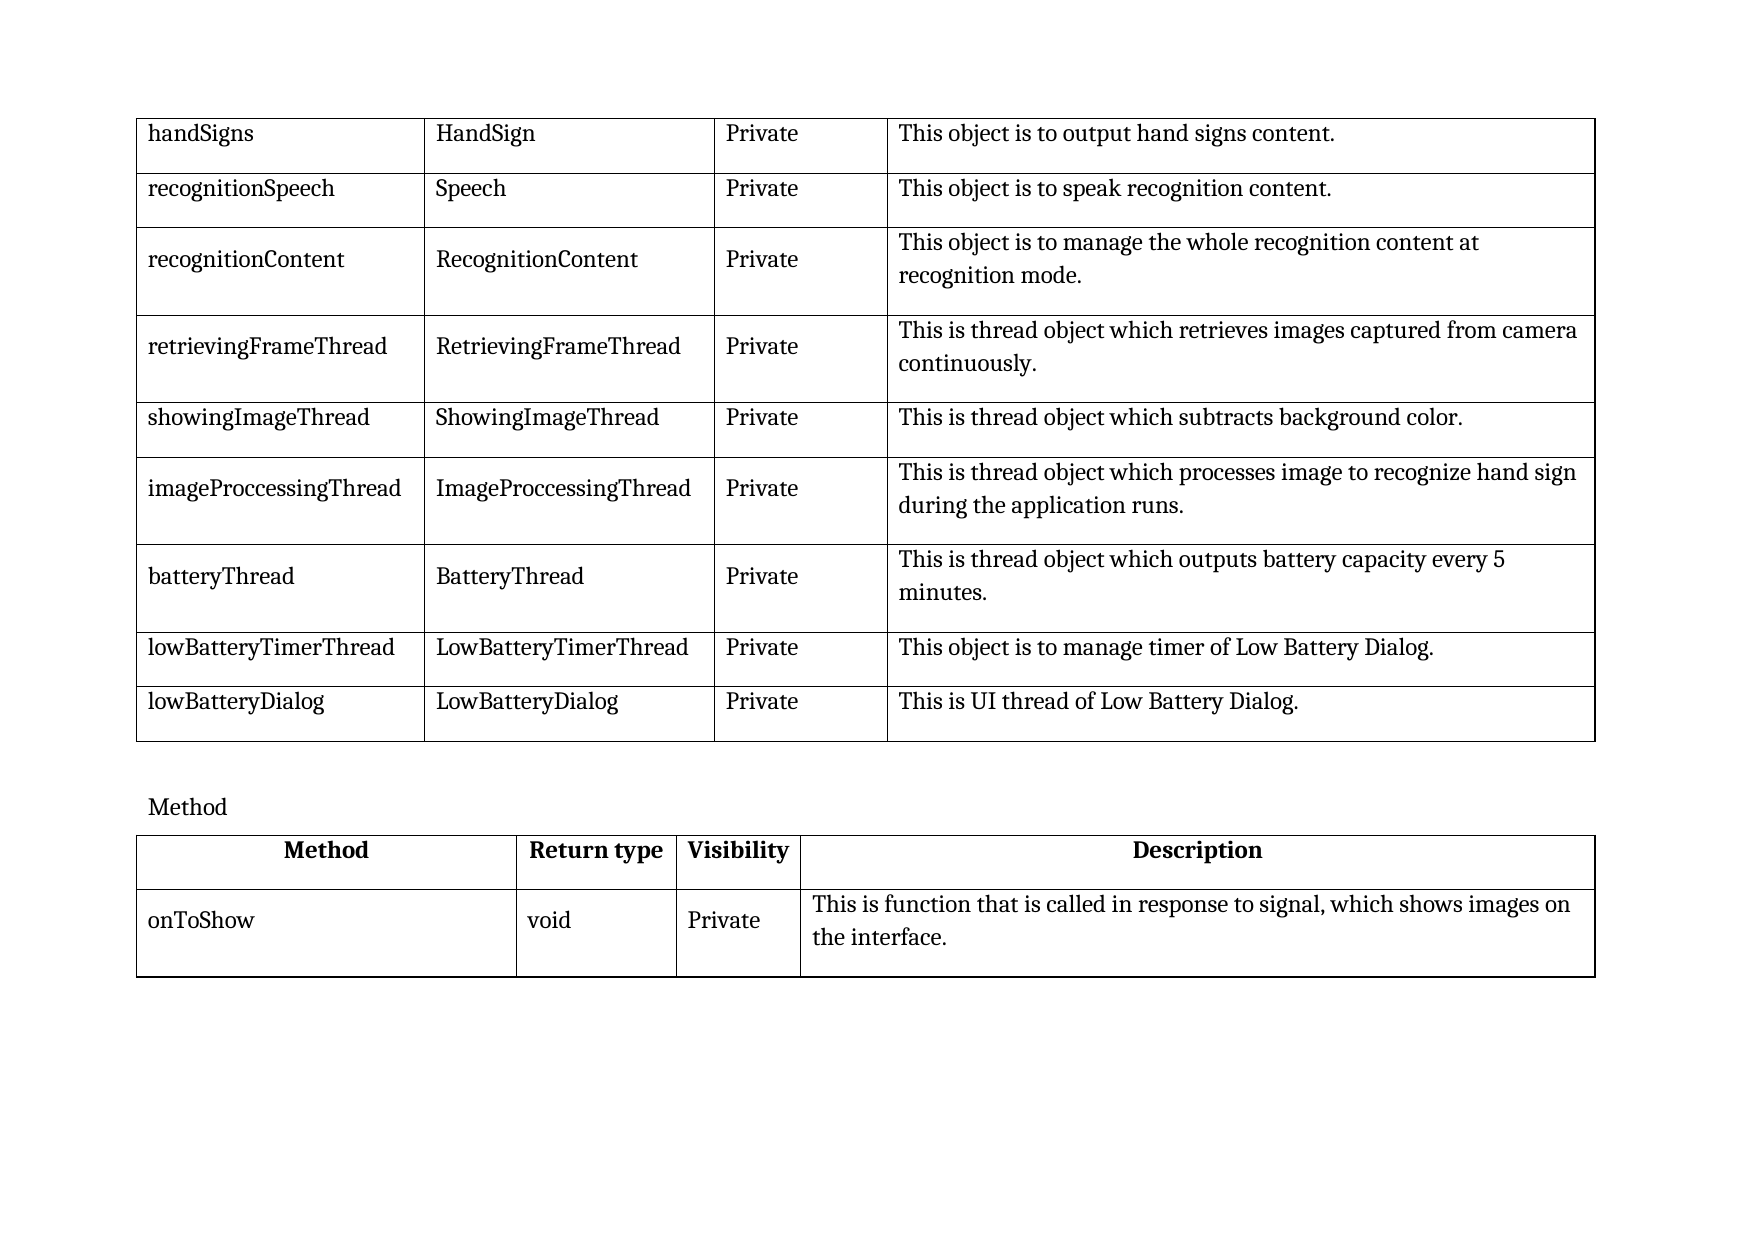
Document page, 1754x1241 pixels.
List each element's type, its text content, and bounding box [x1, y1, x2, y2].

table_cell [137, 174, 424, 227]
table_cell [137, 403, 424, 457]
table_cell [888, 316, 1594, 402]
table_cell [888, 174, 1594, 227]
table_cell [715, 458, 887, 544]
subtitle Method [148, 793, 1606, 822]
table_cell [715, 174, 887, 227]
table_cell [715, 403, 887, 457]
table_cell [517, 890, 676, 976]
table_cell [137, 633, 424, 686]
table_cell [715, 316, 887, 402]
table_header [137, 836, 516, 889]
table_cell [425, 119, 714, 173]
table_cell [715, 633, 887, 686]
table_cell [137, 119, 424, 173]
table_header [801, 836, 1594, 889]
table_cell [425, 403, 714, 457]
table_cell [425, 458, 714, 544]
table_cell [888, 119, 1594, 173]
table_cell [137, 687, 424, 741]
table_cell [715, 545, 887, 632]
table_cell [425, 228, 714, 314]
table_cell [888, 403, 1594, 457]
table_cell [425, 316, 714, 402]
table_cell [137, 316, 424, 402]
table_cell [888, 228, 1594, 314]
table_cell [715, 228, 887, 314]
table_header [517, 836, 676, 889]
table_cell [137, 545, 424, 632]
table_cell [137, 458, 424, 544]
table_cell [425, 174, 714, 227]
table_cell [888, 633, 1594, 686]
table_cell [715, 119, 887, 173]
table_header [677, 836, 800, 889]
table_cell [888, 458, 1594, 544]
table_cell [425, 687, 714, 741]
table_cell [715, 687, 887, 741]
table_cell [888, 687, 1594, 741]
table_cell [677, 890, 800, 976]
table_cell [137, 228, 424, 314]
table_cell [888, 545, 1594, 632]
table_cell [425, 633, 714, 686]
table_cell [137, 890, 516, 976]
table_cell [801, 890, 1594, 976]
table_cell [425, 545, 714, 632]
